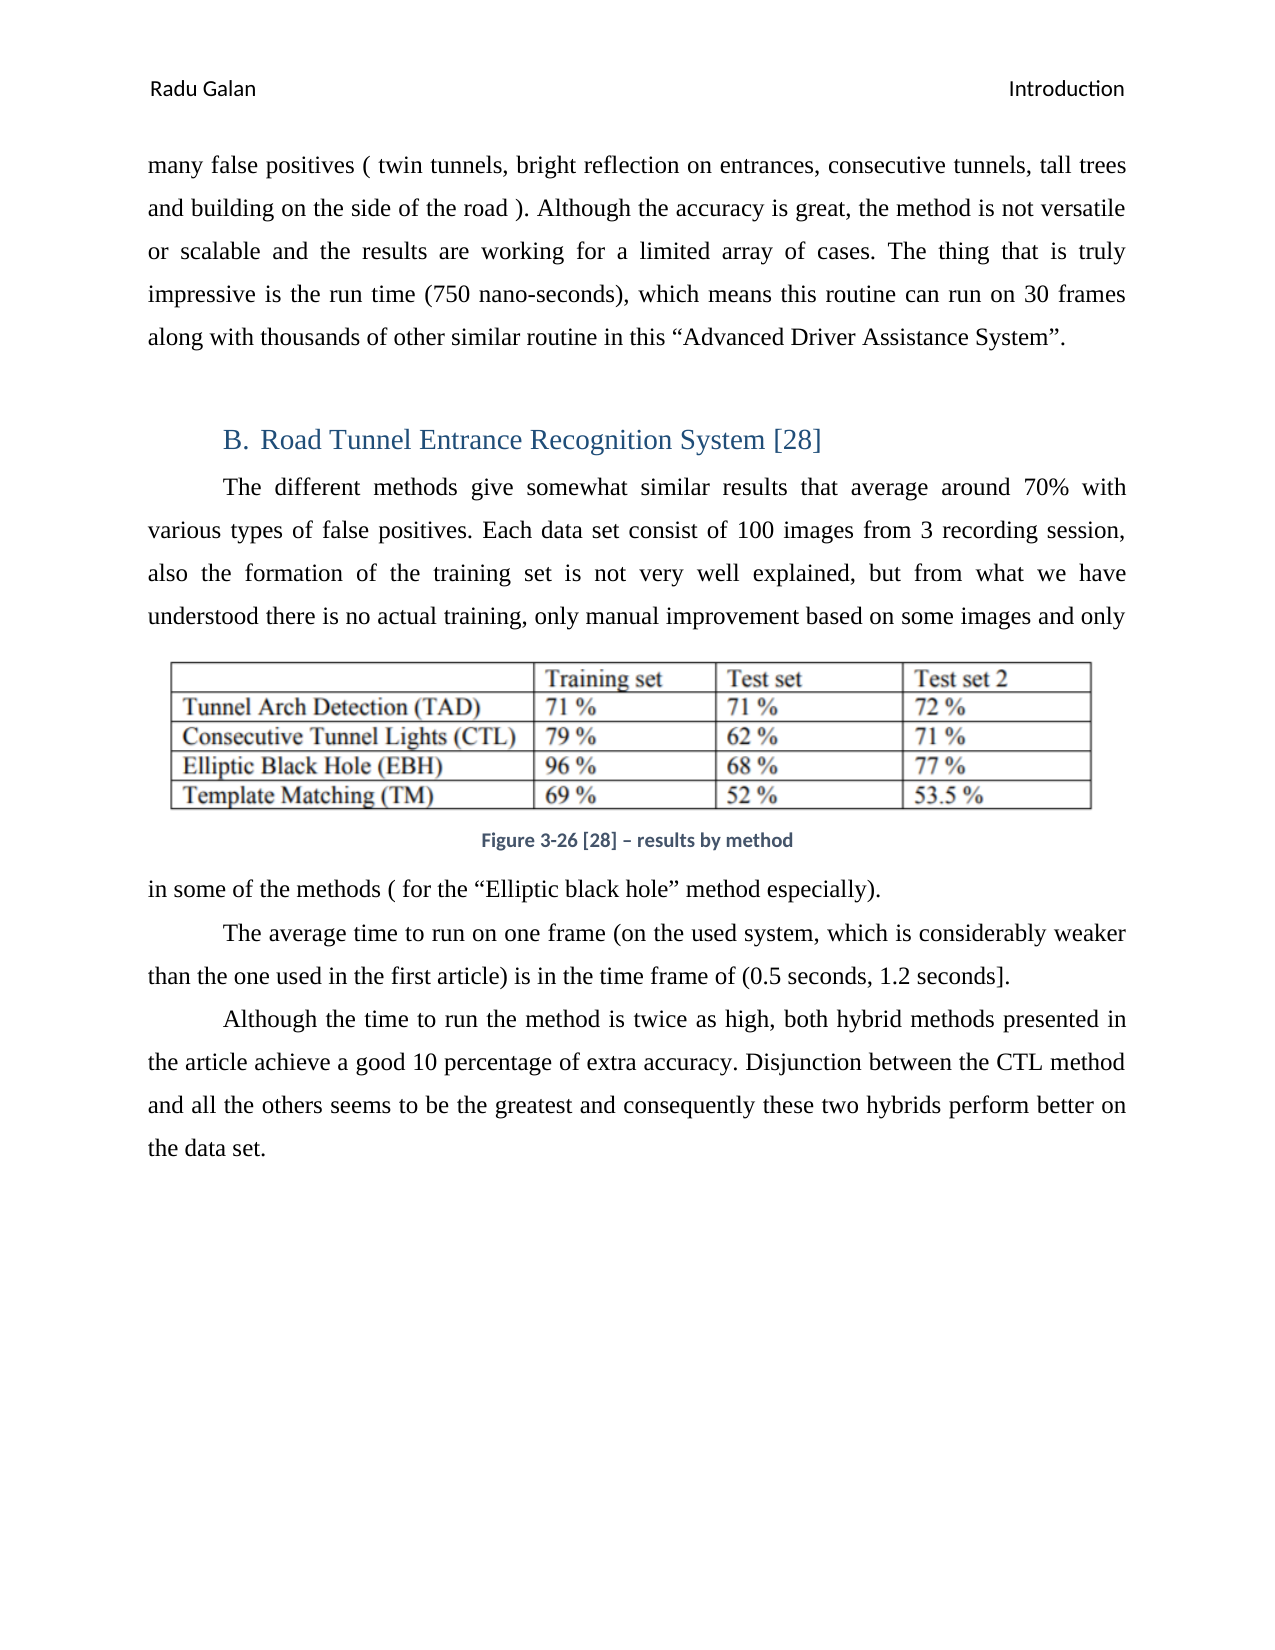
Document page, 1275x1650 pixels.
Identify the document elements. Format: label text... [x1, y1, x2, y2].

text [148, 150, 1127, 351]
picture [162, 646, 1113, 819]
text The average time to run on one frame (on the used system, which is considerably weaker than the one used in the first article) is in the time frame of (0.5 seconds, 1.2 seconds]. [148, 918, 1127, 989]
text Although the time to run the method is twice as high, both hybrid methods presented in the article achieve a good 10 percentage of extra accuracy. Disjunction between the CTL method and all the others seems to be the greatest and consequently these two hybrids perform better on the data set. [148, 1004, 1127, 1162]
subtitle Road Tunnel Entrance Recognition System [223, 422, 1127, 455]
